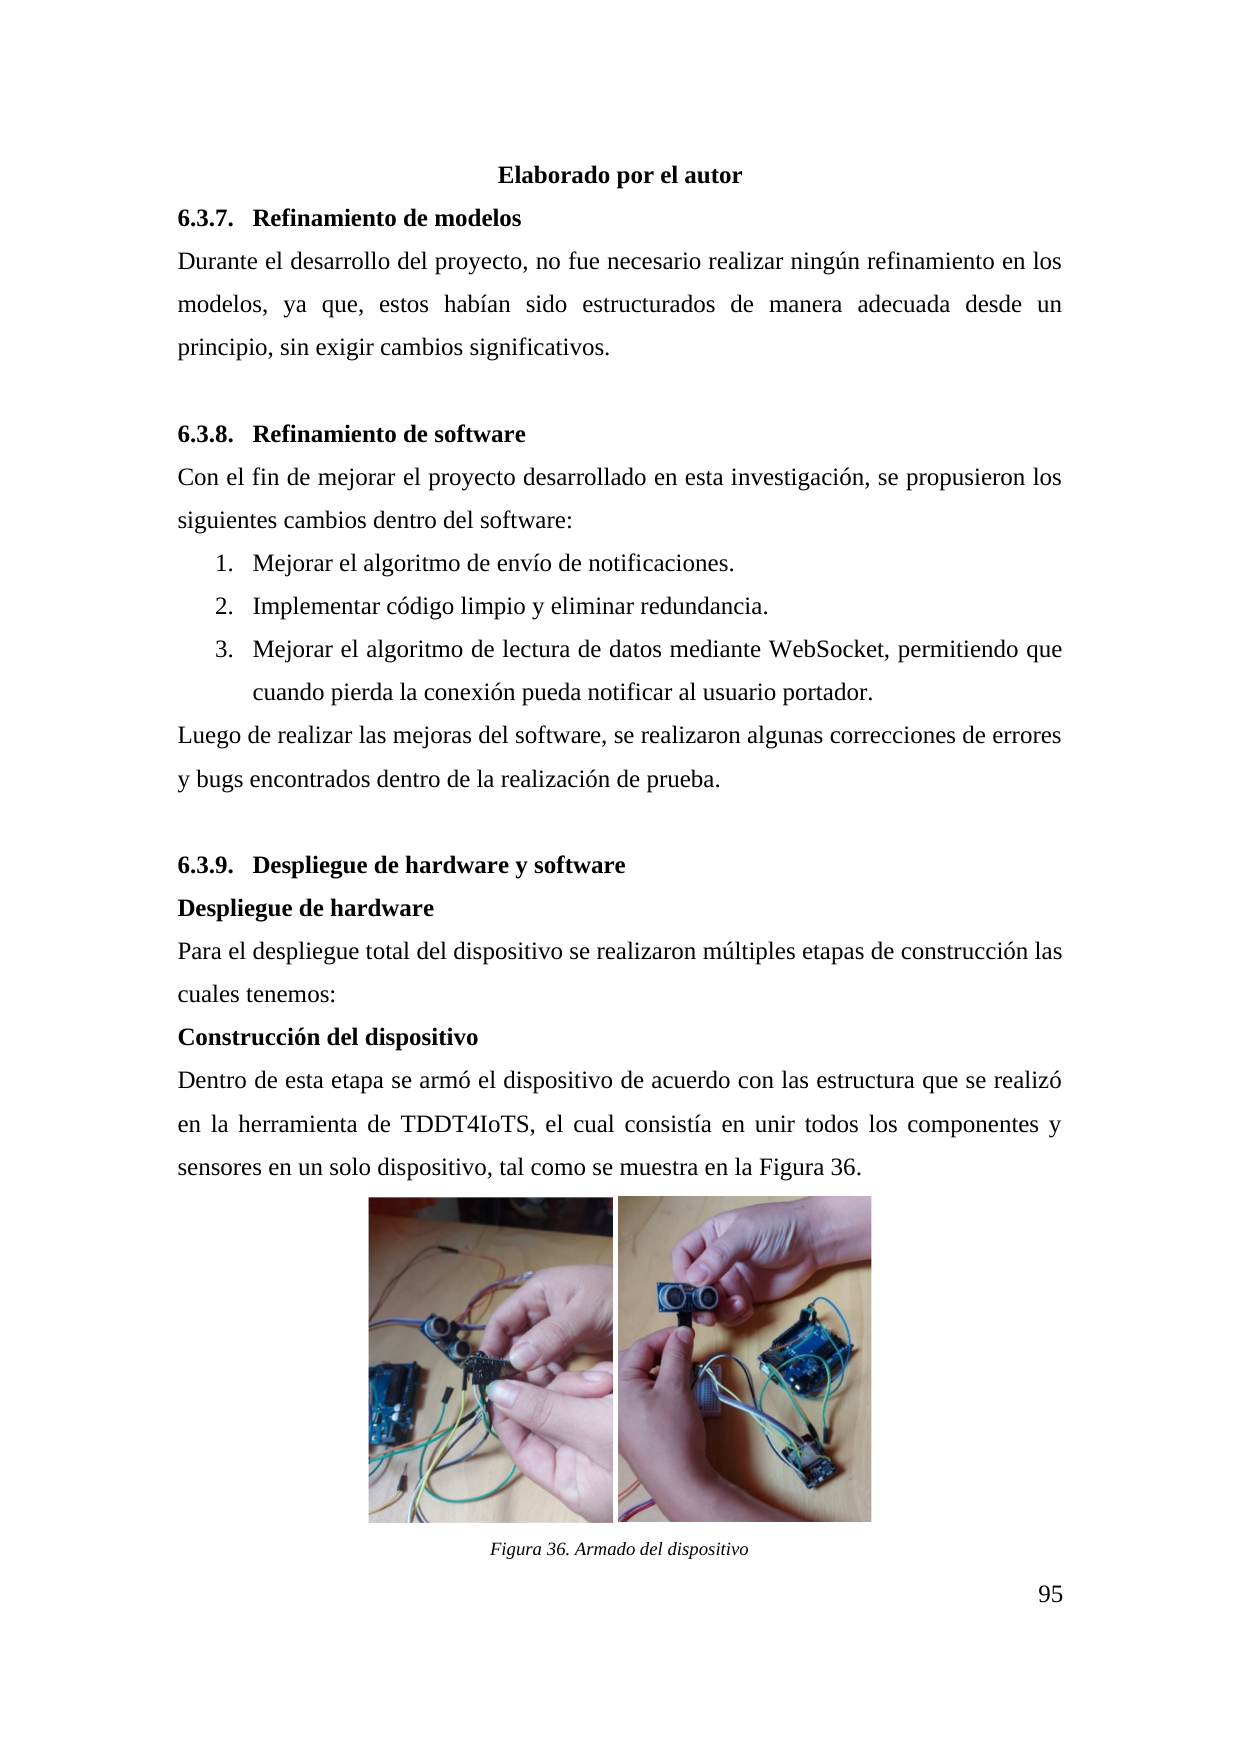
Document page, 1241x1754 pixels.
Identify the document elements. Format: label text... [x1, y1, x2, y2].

picture [618, 1196, 872, 1522]
list Mejorar el algoritmo de lectura de datos mediante WebSocket, permitiendo que cuando pierda la conexión pueda notificar al usuario portador. [215, 634, 1063, 706]
list Mejorar el algoritmo de envío de notificaciones. [215, 548, 1063, 577]
text Construcción del dispositivo [177, 1022, 1063, 1051]
text Dentro de esta etapa se armó el dispositivo de acuerdo con las estructura que se realizó en la herramienta de TDDT4IoTS, el cual consistía en unir todos los componentes y sensores en un solo dispositivo, tal como se muestra en la Figura 36. [177, 1066, 1063, 1181]
picture [369, 1198, 613, 1522]
list Implementar código limpio y eliminar redundancia. [215, 591, 1063, 620]
text Despliegue de hardware [177, 893, 1063, 922]
text Figura 36. Armado del dispositivo [177, 1537, 1063, 1559]
text Luego de realizar las mejoras del software, se realizaron algunas correcciones de errores y bugs encontrados dentro de la realización de prueba. [177, 721, 1063, 792]
text Durante el desarrollo del proyecto, no fue necesario realizar ningún refinamiento en los modelos, ya que, estos habían sido estructurados de manera adecuada desde un principio, sin exigir cambios significativos. [177, 246, 1063, 361]
subtitle Refinamiento de software [177, 419, 1063, 447]
text Elaborado por el autor [177, 160, 1063, 189]
text Con el fin de mejorar el proyecto desarrollado en esta investigación, se propusieron los siguientes cambios dentro del software: [177, 462, 1063, 534]
text Para el despliegue total del dispositivo se realizaron múltiples etapas de construcción las cuales tenemos: [177, 936, 1063, 1008]
subtitle Despliegue de hardware y software [177, 850, 1063, 879]
subtitle Refinamiento de modelos [177, 203, 1063, 232]
